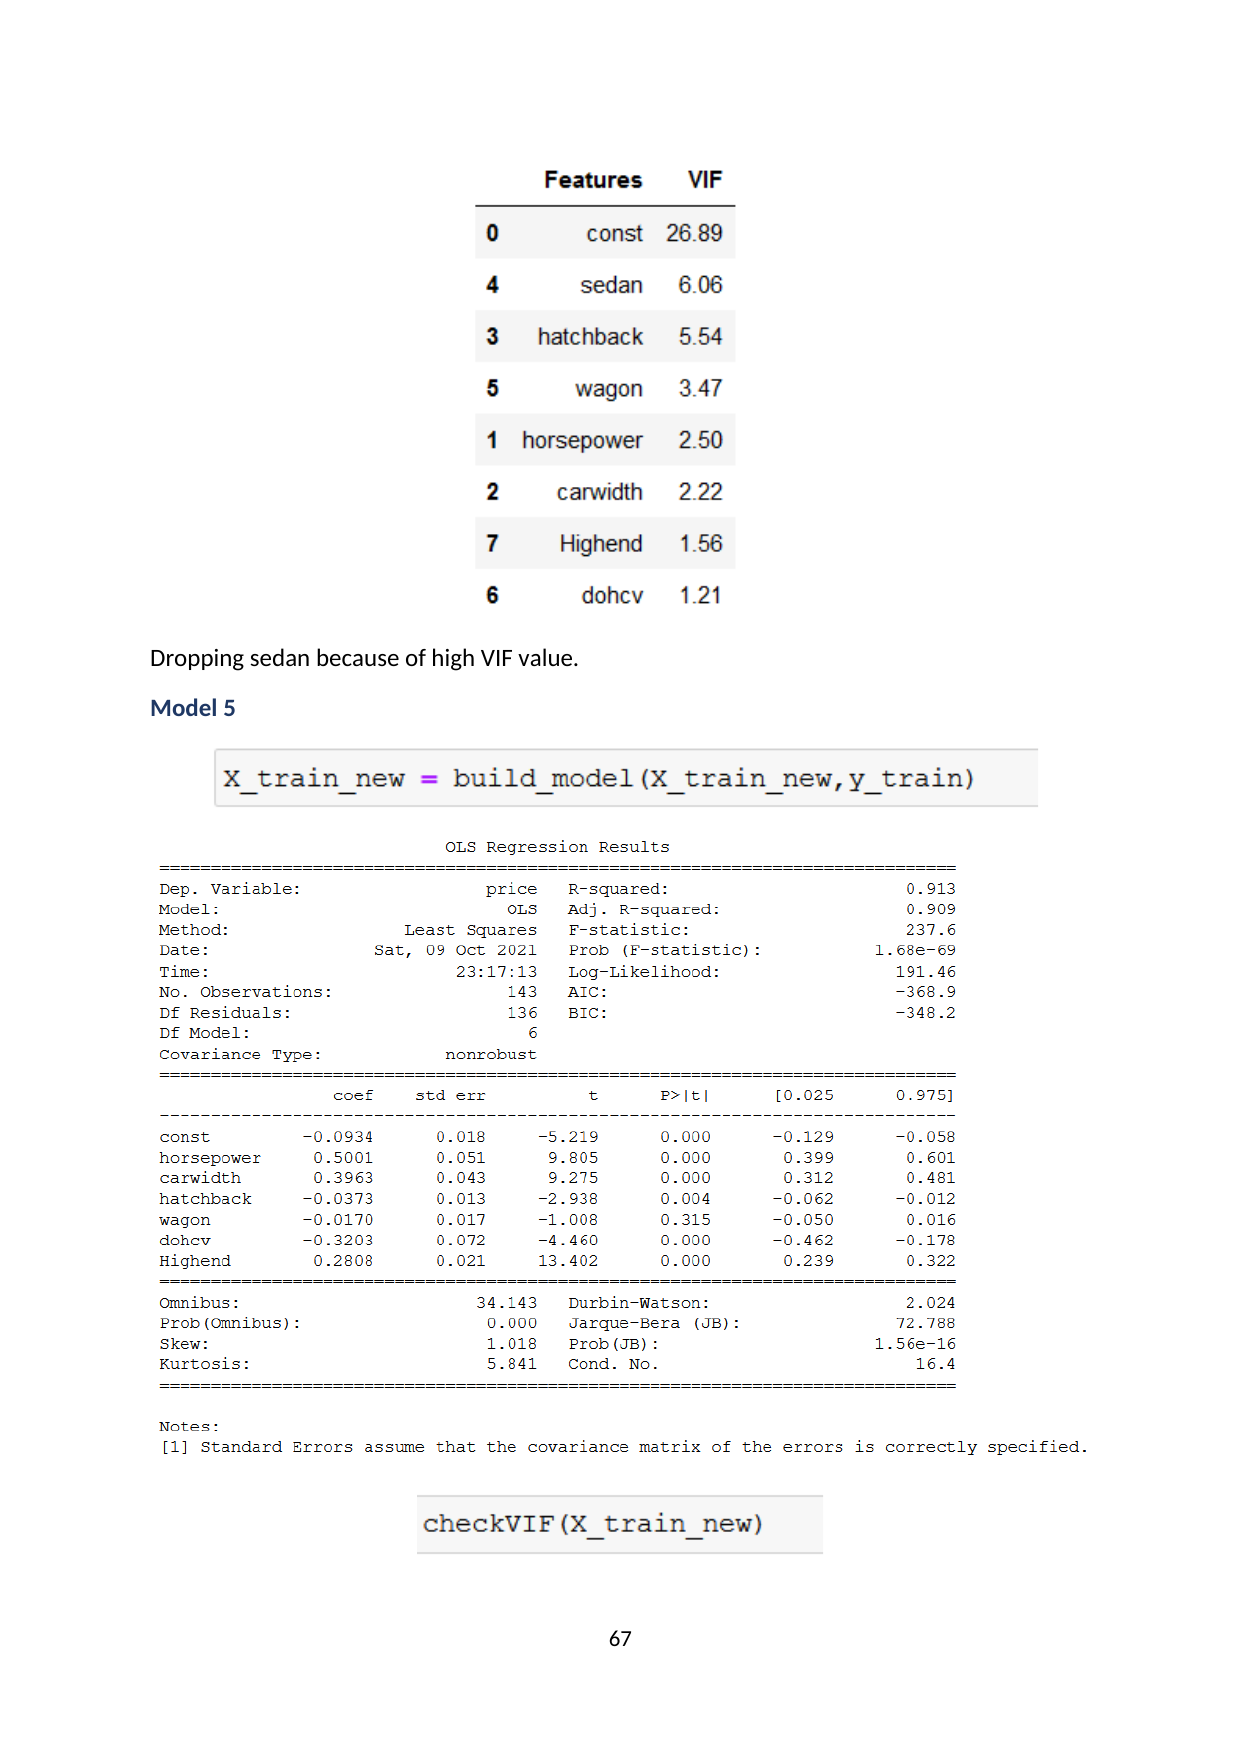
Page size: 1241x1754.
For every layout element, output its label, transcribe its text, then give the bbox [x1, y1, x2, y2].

picture [474, 150, 767, 624]
picture [417, 1486, 824, 1570]
picture [150, 833, 1091, 1468]
text Dropping sedan because of high VIF value. [150, 642, 1090, 673]
text Model 5 [150, 692, 1090, 722]
picture [202, 741, 1039, 815]
